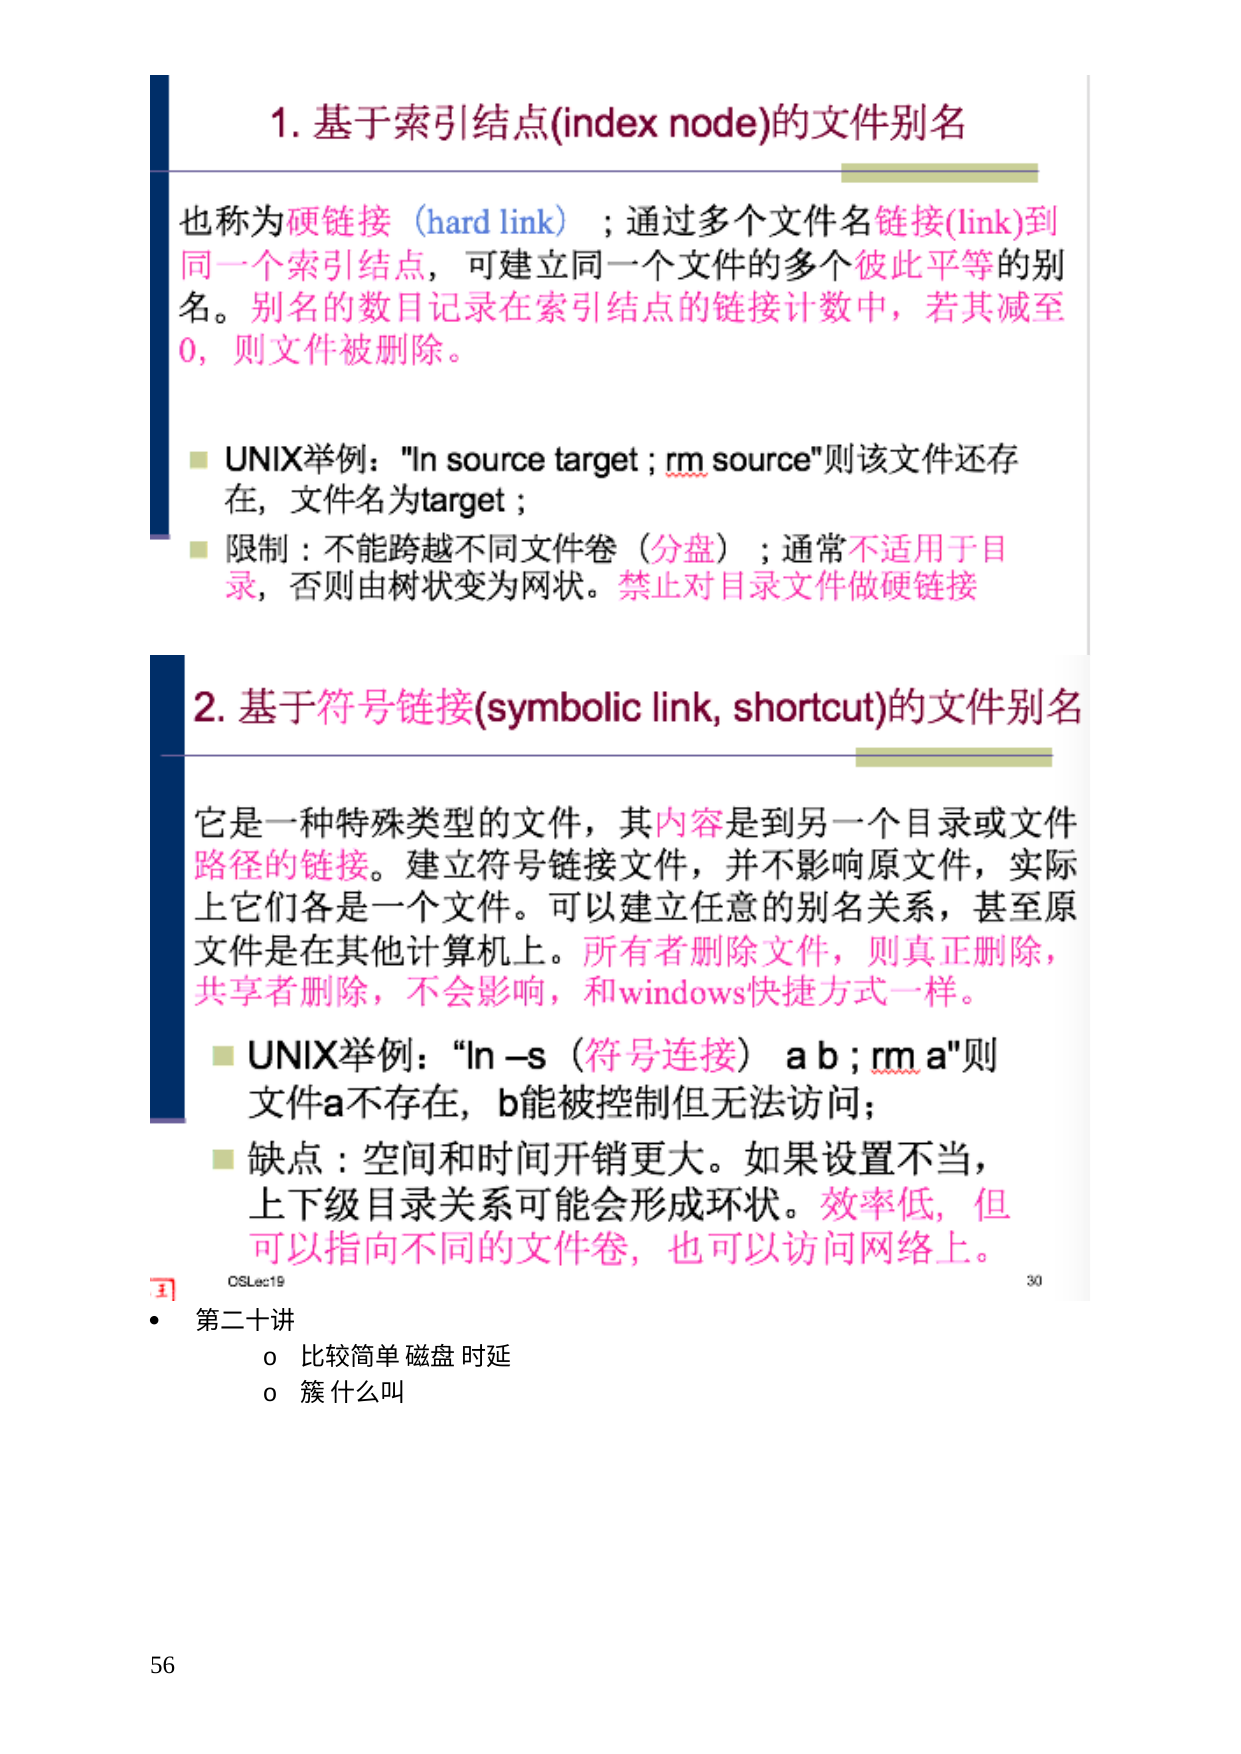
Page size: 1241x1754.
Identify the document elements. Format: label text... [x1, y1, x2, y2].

list 第二十讲 [150, 1301, 1090, 1336]
list 簇 什么叫 [262, 1373, 1090, 1409]
list 比较简单 磁盘 时延 [262, 1336, 1090, 1373]
picture [150, 75, 1091, 1301]
